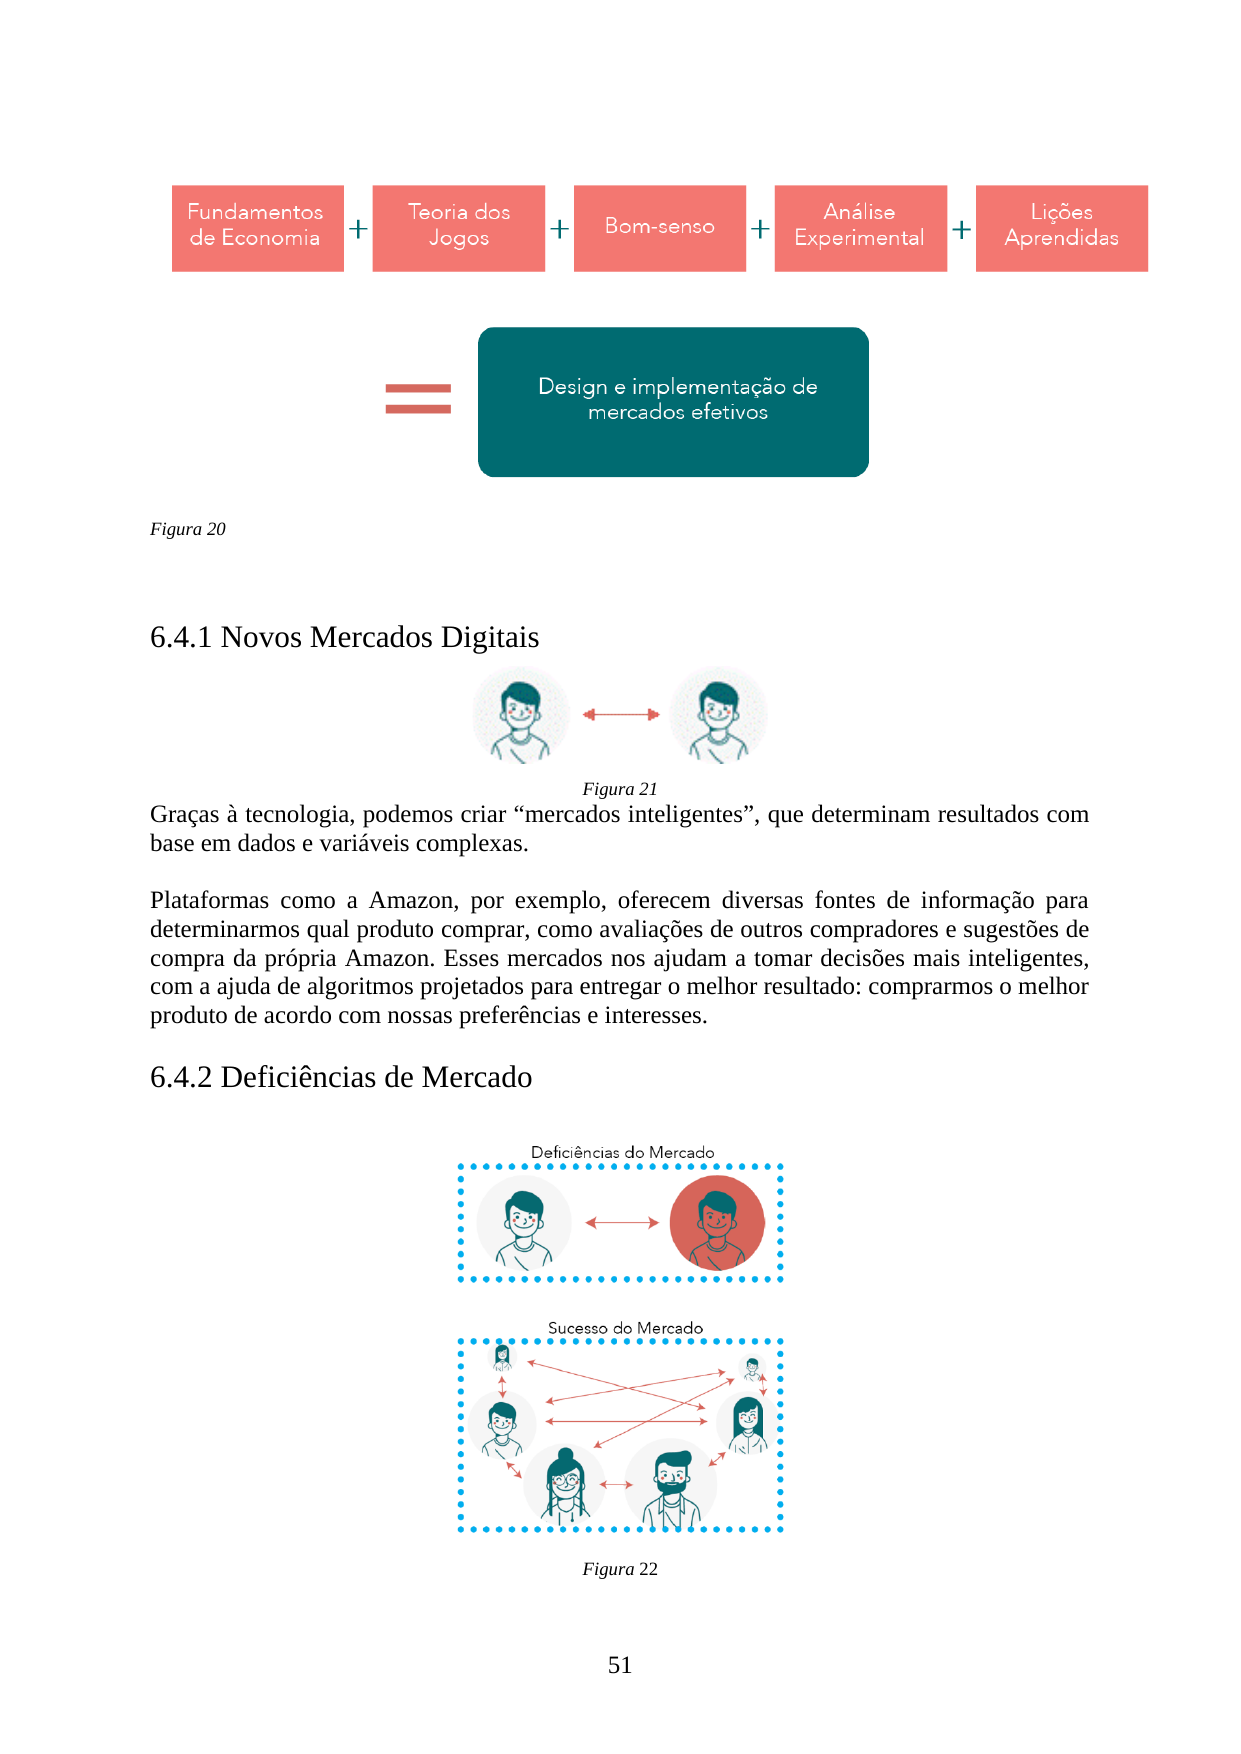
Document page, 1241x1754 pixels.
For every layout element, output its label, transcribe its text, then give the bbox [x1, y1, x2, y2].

subtitle Novos Mercados Digitais [150, 618, 1090, 654]
picture [150, 150, 1160, 497]
text Plataformas como a Amazon, por exemplo, oferecem diversas fontes de informação para determinarmos qual produto comprar, como avaliações de outros compradores e sugestões de compra da própria Amazon. Esses mercados nos ajudam a tomar decisões mais inteligentes, com a ajuda de algoritmos projetados para entregar o melhor resultado: comprarmos o melhor produto de acordo com nossas preferências e interesses. [150, 885, 1090, 1029]
subtitle Deficiências de Mercado [150, 1058, 1090, 1094]
picture [472, 666, 768, 764]
text Graças à tecnologia, podemos criar “mercados inteligentes”, que determinam resultados com base em dados e variáveis complexas. [150, 763, 1090, 856]
picture [442, 1135, 798, 1537]
